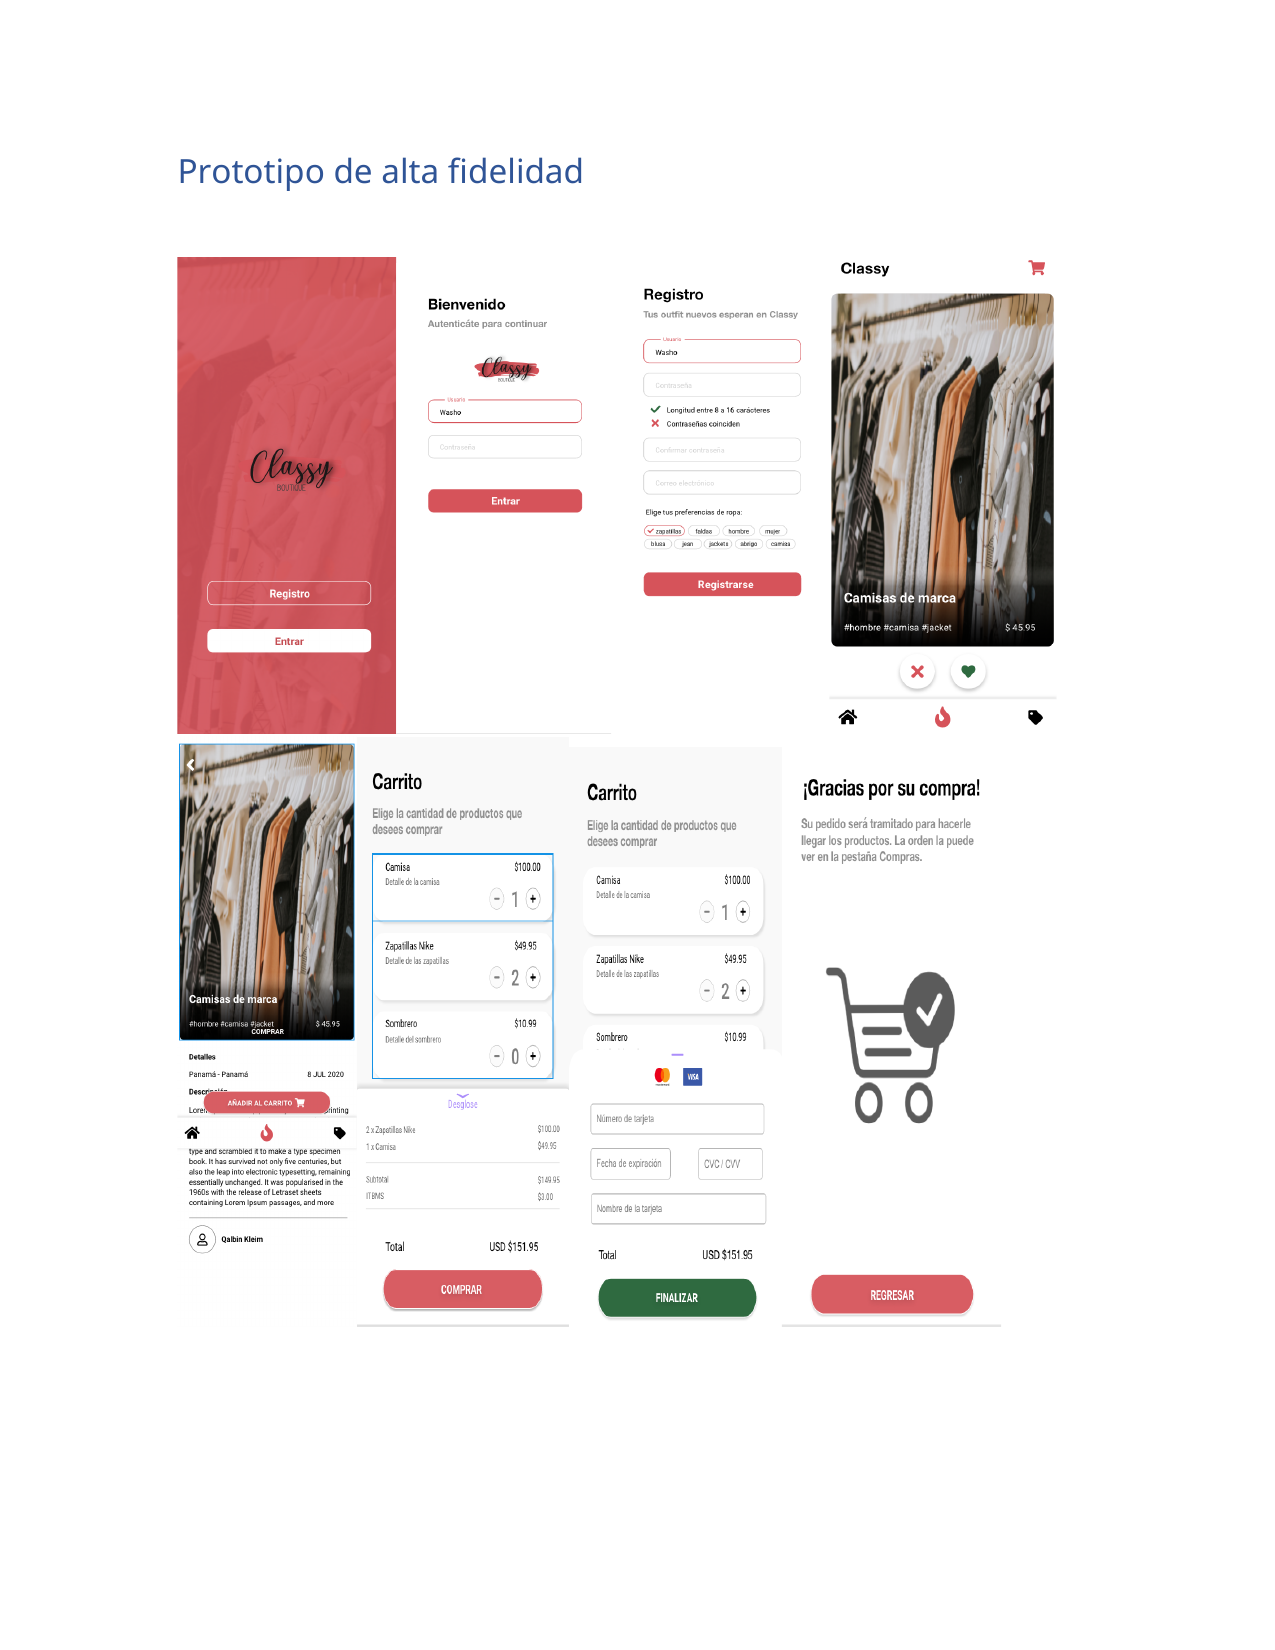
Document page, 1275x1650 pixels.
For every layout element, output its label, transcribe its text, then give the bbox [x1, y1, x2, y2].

subtitle Prototipo de alta fidelidad [177, 148, 1098, 193]
picture [177, 736, 1002, 1327]
picture [177, 243, 1057, 734]
